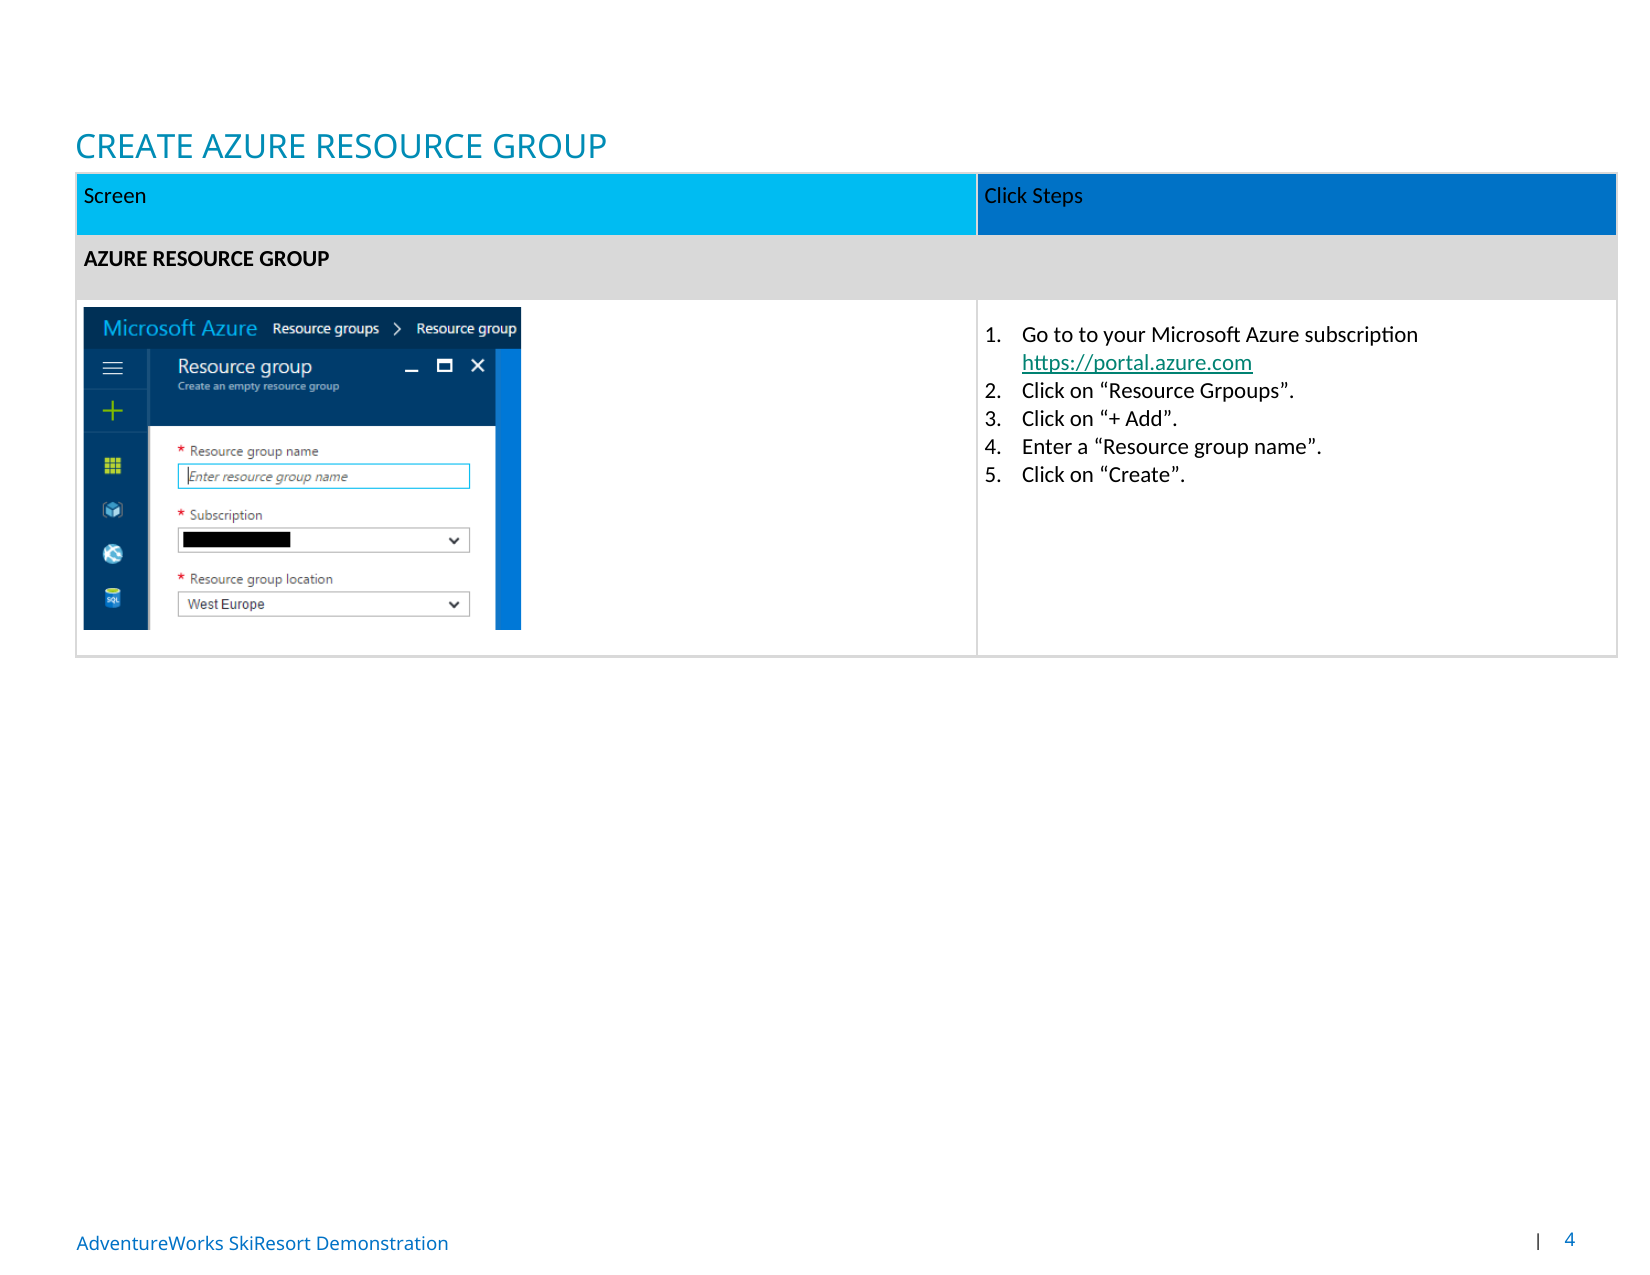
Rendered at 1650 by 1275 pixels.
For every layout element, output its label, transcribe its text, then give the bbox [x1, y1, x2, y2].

table_header Screen [77, 174, 976, 235]
picture [83, 307, 522, 630]
table_header Click Steps [978, 174, 1616, 235]
subtitle CREATE AZURE RESOURCE GROUP [75, 123, 1575, 168]
table_cell Go to to your Microsoft Azure subscription https://portal.azure.com Click on “Resource Grpoups”. Click on “+ Add”. Enter a “Resource group name”. Click on “Create”. [978, 300, 1616, 655]
table_cell [77, 300, 976, 655]
table_cell AZURE RESOURCE GROUP [77, 237, 1616, 298]
